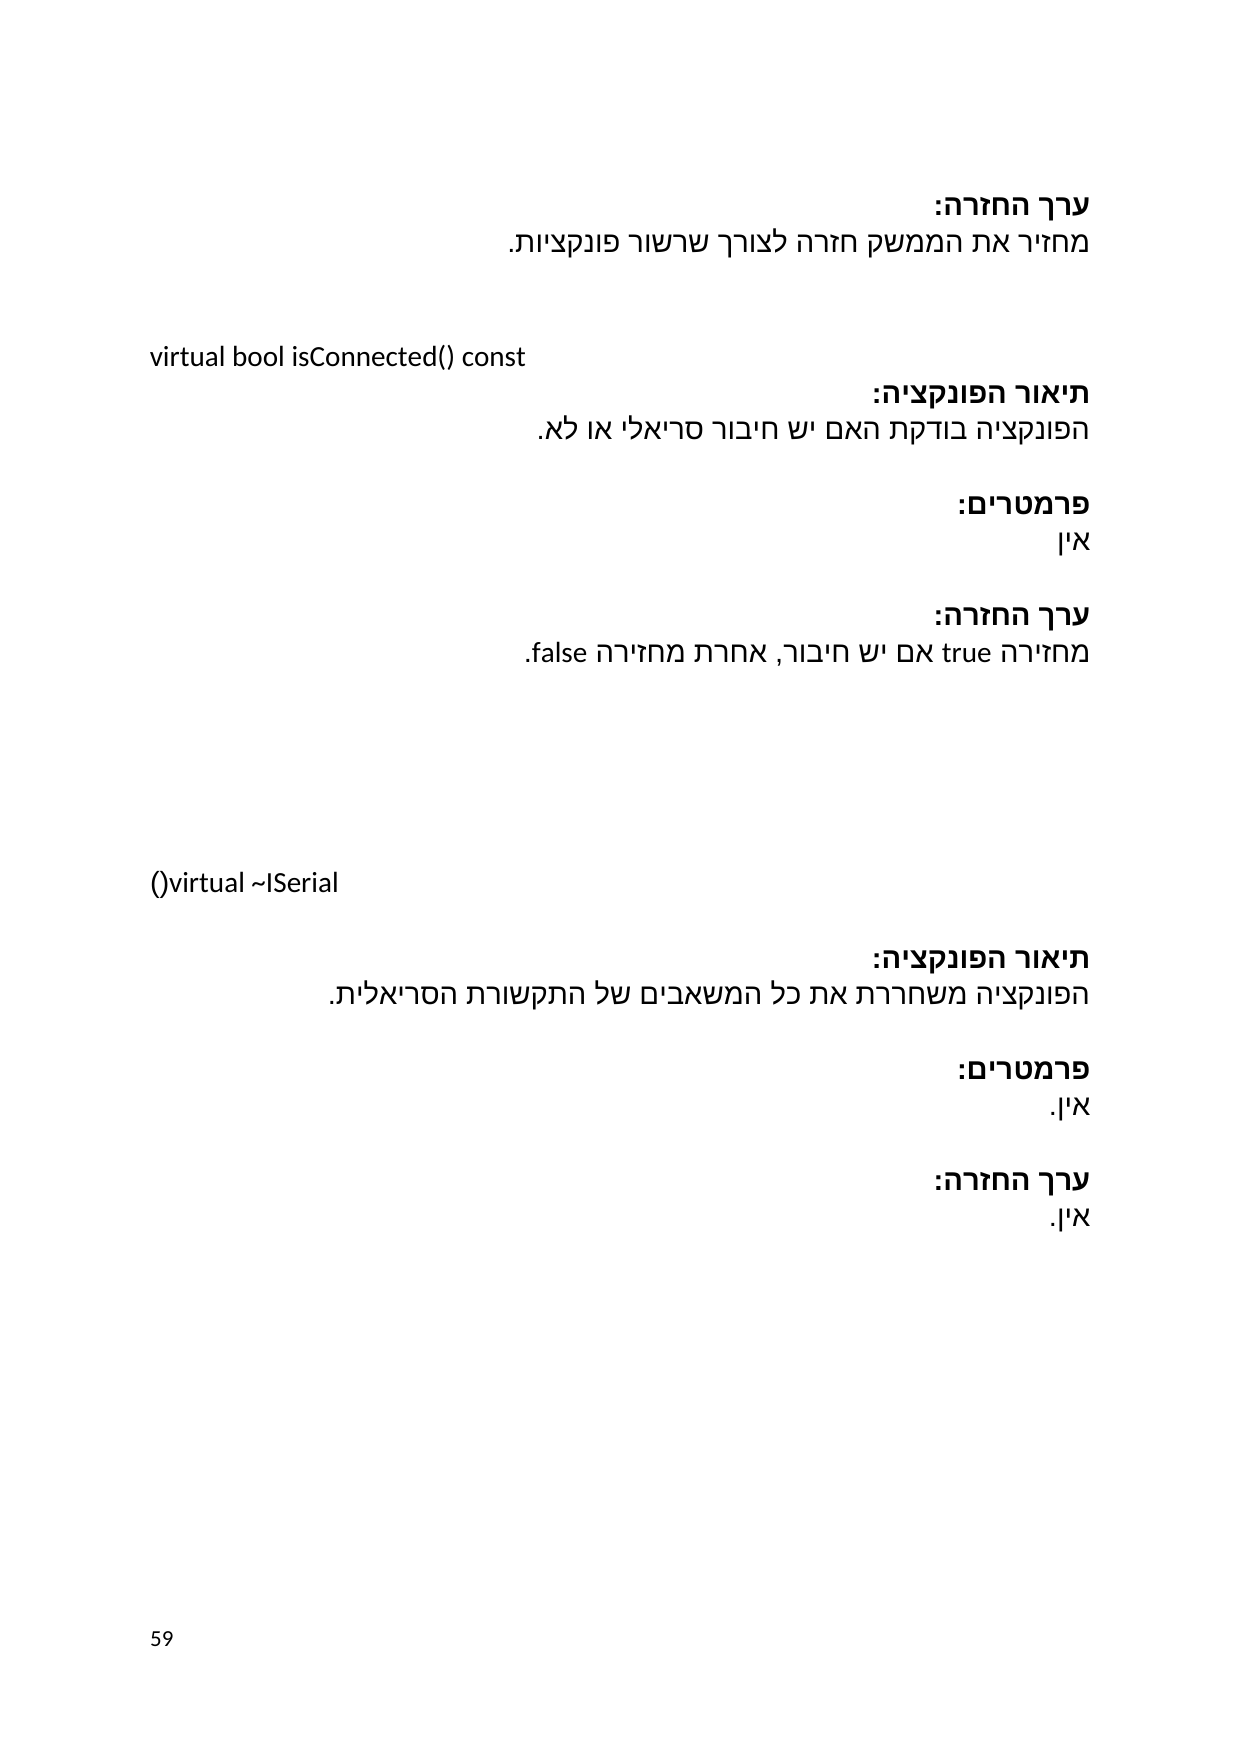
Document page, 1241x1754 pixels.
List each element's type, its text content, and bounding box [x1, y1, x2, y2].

text virtual ~ISerial() [150, 864, 1090, 900]
text אין. [150, 1088, 1090, 1122]
text הפונקציה בודקת האם יש חיבור סריאלי או לא. [150, 412, 1090, 446]
text אין [150, 523, 1090, 556]
text תיאור הפונקציה: [150, 941, 1090, 975]
text הפונקציה משחררת את כל המשאבים של התקשורת הסריאלית. [150, 977, 1090, 1011]
text מחזירה true אם יש חיבור, אחרת מחזירה false. [150, 634, 1090, 669]
text אין. [150, 1199, 1090, 1232]
text ערך החזרה: [150, 1163, 1090, 1196]
text פרמטרים: [150, 1052, 1090, 1085]
text virtual bool isConnected() const [150, 338, 1090, 373]
text מחזיר את הממשק חזרה לצורך שרשור פונקציות. [150, 224, 1090, 258]
text פרמטרים: [150, 487, 1090, 520]
text תיאור הפונקציה: [150, 376, 1090, 409]
text ערך החזרה: [150, 188, 1090, 222]
text ערך החזרה: [150, 597, 1090, 631]
